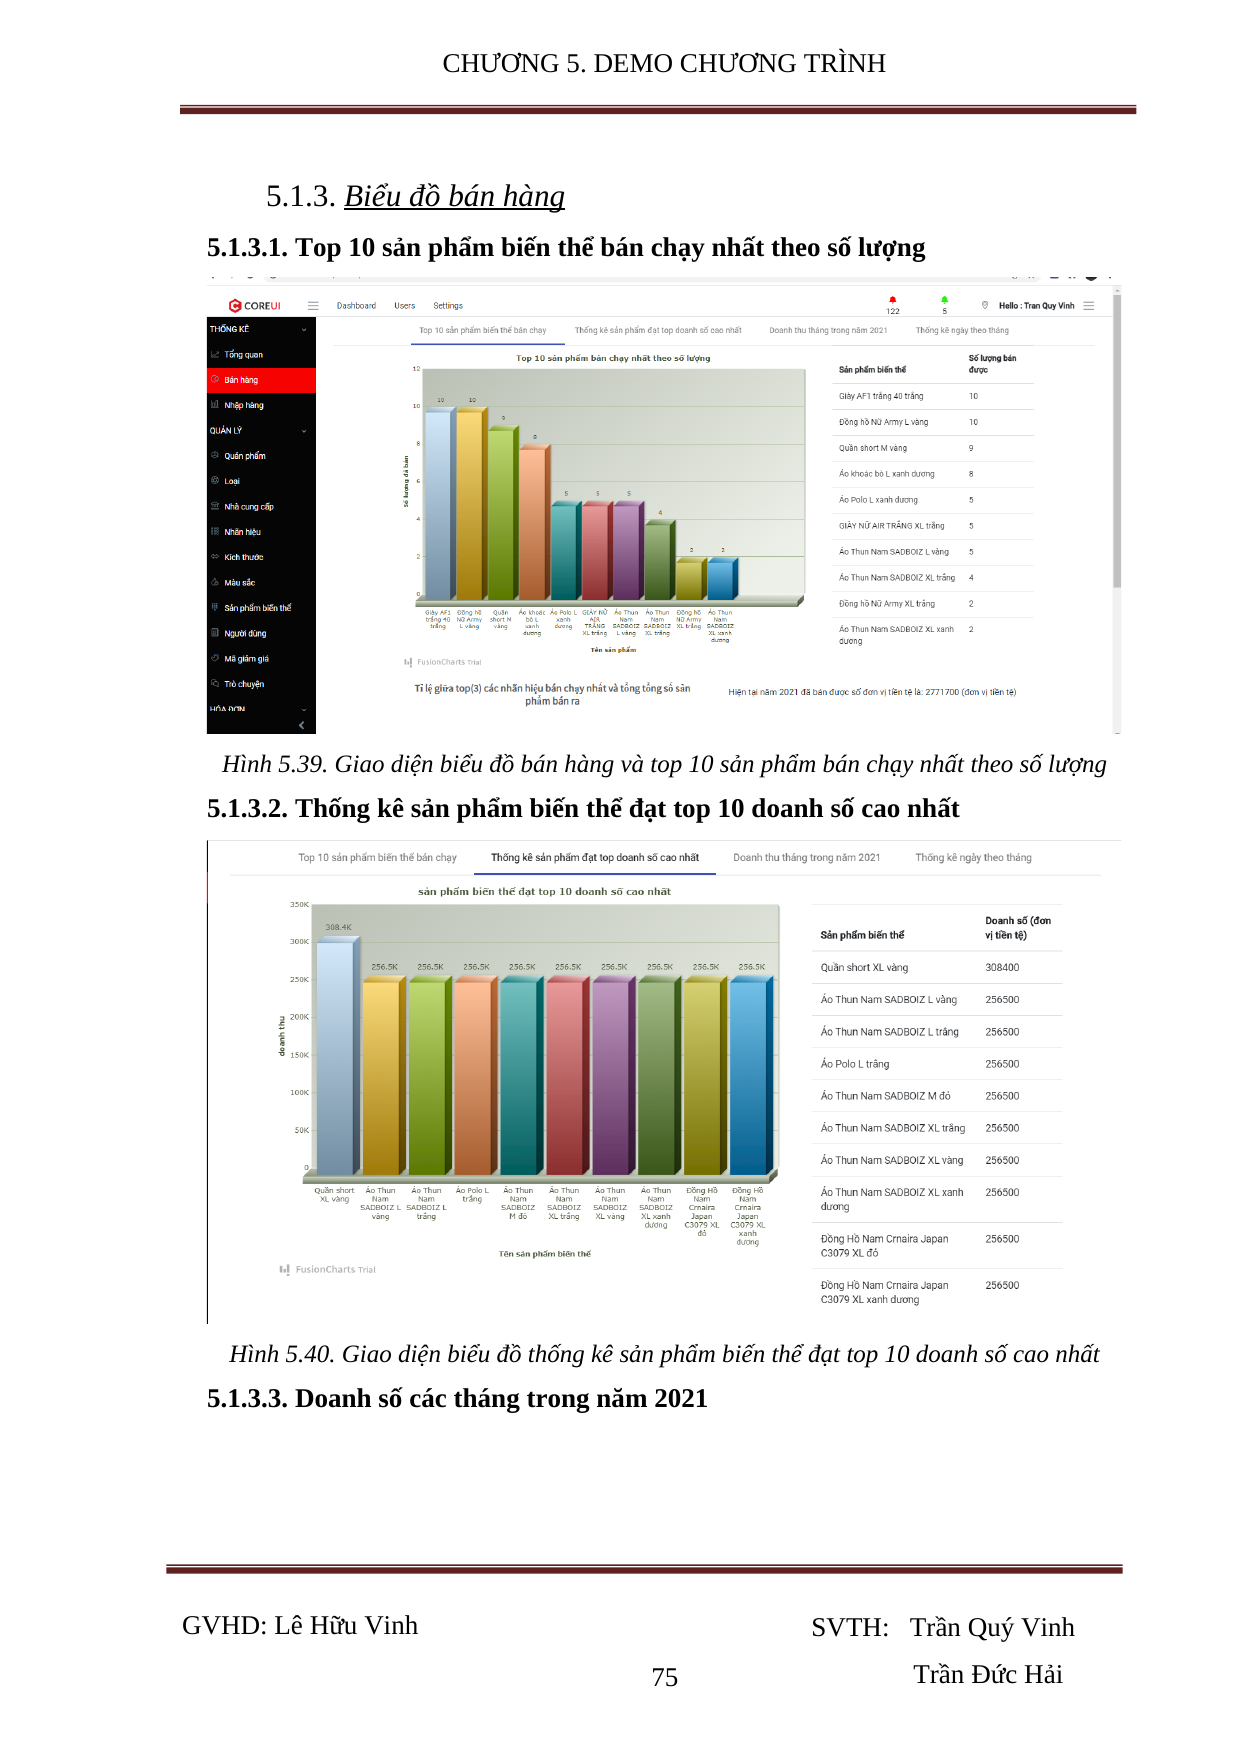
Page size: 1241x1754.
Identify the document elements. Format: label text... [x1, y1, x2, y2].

subtitle Doanh số các tháng trong năm 2021 [118, 1382, 1122, 1413]
subtitle Biểu đồ bán hàng [207, 177, 1122, 213]
picture [206, 839, 1122, 1324]
subtitle Thống kê sản phẩm biến thể đạt top 10 doanh số cao nhất [118, 792, 1122, 824]
subtitle Top 10 sản phẩm biến thể bán chạy nhất theo số lượng [118, 231, 1122, 262]
picture [206, 277, 1122, 734]
